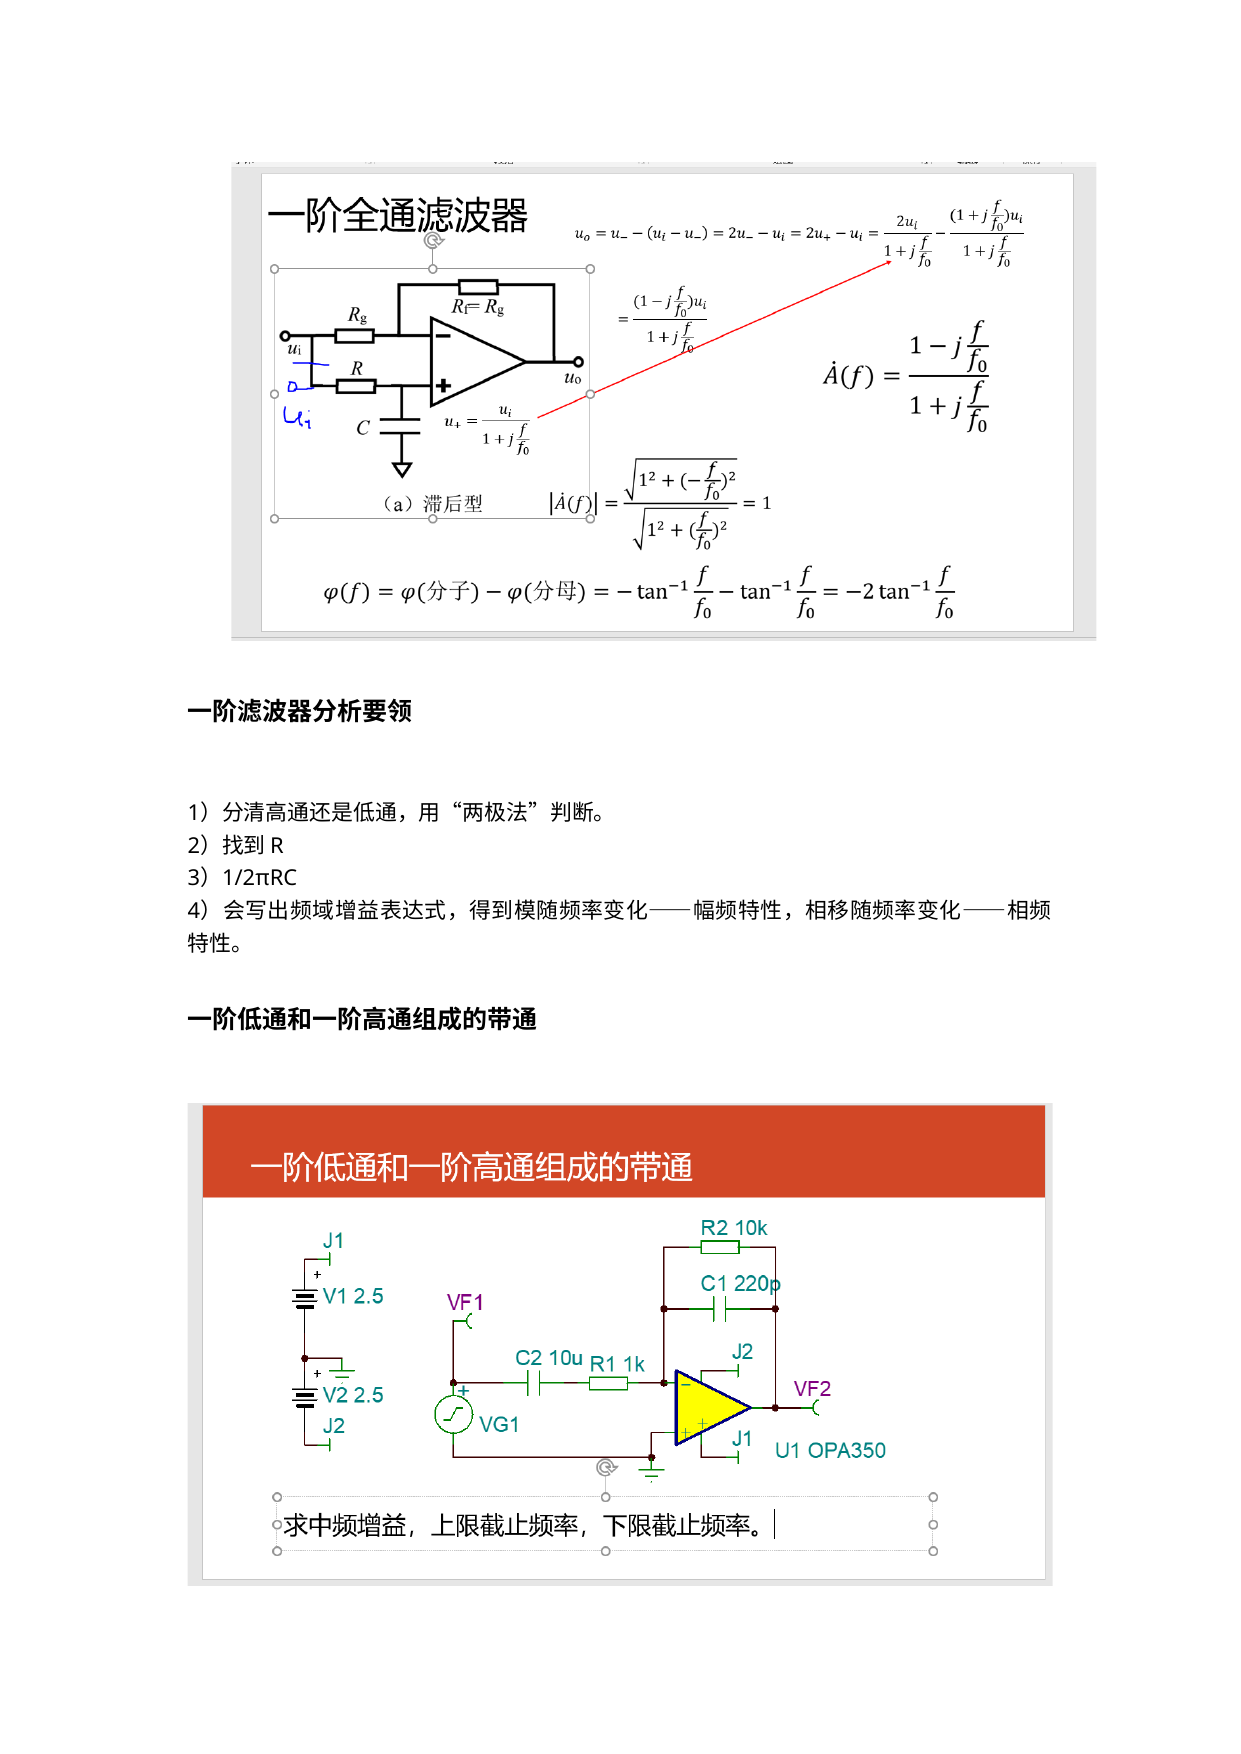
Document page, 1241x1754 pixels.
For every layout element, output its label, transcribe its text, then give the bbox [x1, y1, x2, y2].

text 3）1/2πRC [187, 860, 1053, 893]
picture [187, 1103, 1053, 1586]
subtitle 一阶滤波器分析要领 [187, 677, 1053, 742]
text 1）分清高通还是低通，用“两极法”判断。 [187, 795, 1053, 828]
text 4）会写出频域增益表达式，得到模随频率变化——幅频特性，相移随频率变化——相频特性。 [187, 893, 1053, 958]
text 2）找到R [187, 828, 1053, 860]
picture [231, 162, 1097, 641]
subtitle 一阶低通和一阶高通组成的带通 [187, 985, 1053, 1050]
